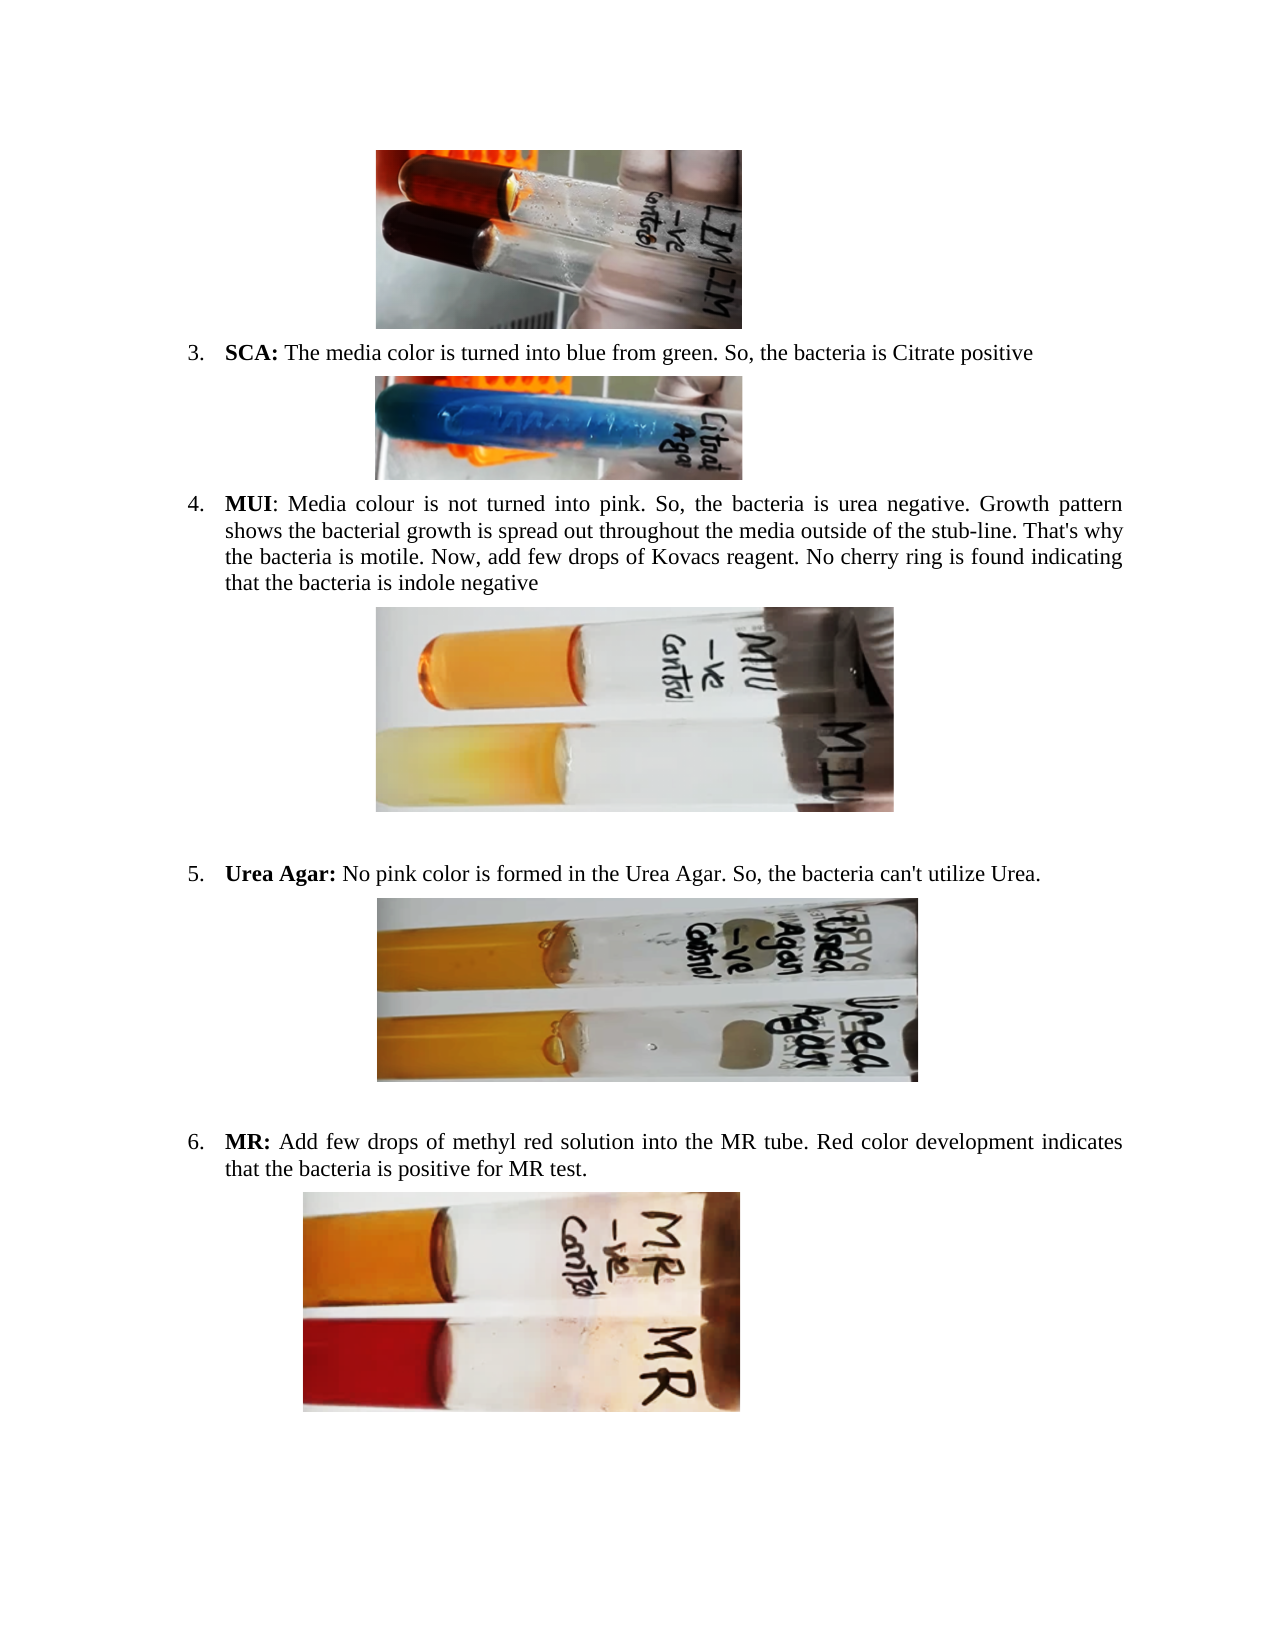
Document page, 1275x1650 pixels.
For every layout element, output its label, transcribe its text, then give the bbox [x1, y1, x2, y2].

picture [376, 607, 893, 812]
list MUI: Media colour is not turned into pink. So, the bacteria is urea negative. Growth pattern shows the bacterial growth is spread out throughout the media outside of the stub-line. That's why the bacteria is motile. Now, add few drops of Kovacs reagent. No cherry ring is found indicating that the bacteria is indole negative [187, 490, 1125, 596]
picture [303, 1192, 740, 1412]
list MR: Add few drops of methyl red solution into the MR tube. Red color development indicates that the bacteria is positive for MR test. [187, 1128, 1125, 1181]
list Urea Agar: No pink color is formed in the Urea Agar. So, the bacteria can't utilize Urea. [187, 860, 1125, 886]
picture [377, 898, 918, 1082]
list SCA: The media color is turned into blue from green. So, the bacteria is Citrate positive [187, 339, 1125, 365]
picture [375, 376, 743, 480]
picture [375, 150, 742, 329]
